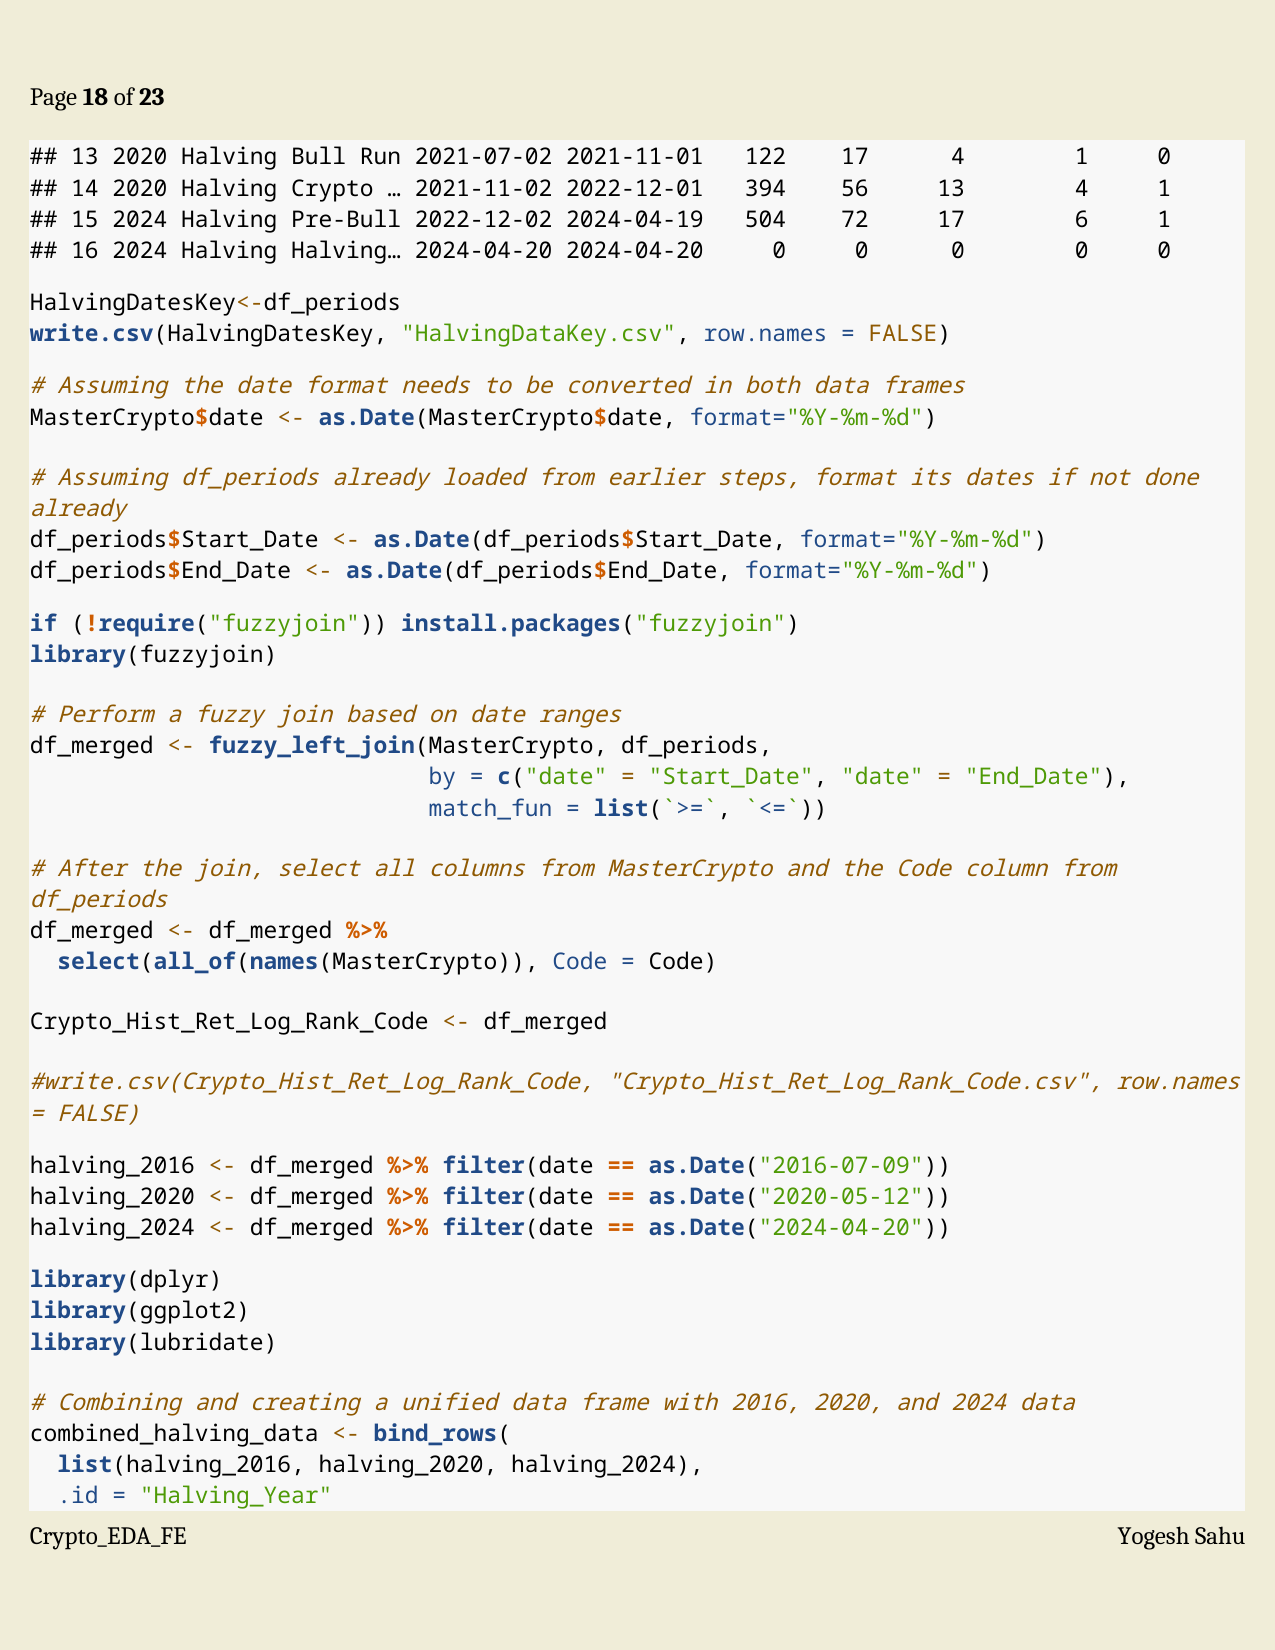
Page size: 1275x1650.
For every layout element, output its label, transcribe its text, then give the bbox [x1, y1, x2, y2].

text if (!require("fuzzyjoin")) install.packages("fuzzyjoin") library(fuzzyjoin) # Perform a fuzzy join based on date ranges df_merged <- fuzzy_left_join(MasterCrypto, df_periods, by = c("date" = "Start_Date", "date" = "End_Date"), match_fun = list(`>=`, `<=`)) # After the join, select all columns from MasterCrypto and the Code column from df_periods df_merged <- df_merged %>% select(all_of(names(MasterCrypto)), Code = Code) Crypto_Hist_Ret_Log_Rank_Code <- df_merged #write.csv(Crypto_Hist_Ret_Log_Rank_Code, "Crypto_Hist_Ret_Log_Rank_Code.csv", row.names = FALSE) [29, 606, 1245, 1128]
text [29, 1263, 1245, 1511]
text halving_2016 <- df_merged %>% filter(date == as.Date("2016-07-09")) halving_2020 <- df_merged %>% filter(date == as.Date("2020-05-12")) halving_2024 <- df_merged %>% filter(date == as.Date("2024-04-20")) [29, 1148, 1245, 1242]
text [29, 140, 1245, 265]
text HalvingDatesKey<-df_periods write.csv(HalvingDatesKey, "HalvingDataKey.csv", row.names = FALSE) [401, 286, 1245, 348]
text # Assuming the date format needs to be converted in both data frames MasterCrypto$date <- as.Date(MasterCrypto$date, format="%Y-%m-%d") # Assuming df_periods already loaded from earlier steps, format its dates if not done already df_periods$Start_Date <- as.Date(df_periods$Start_Date, format="%Y-%m-%d") df_periods$End_Date <- as.Date(df_periods$End_Date, format="%Y-%m-%d") [29, 369, 1245, 586]
